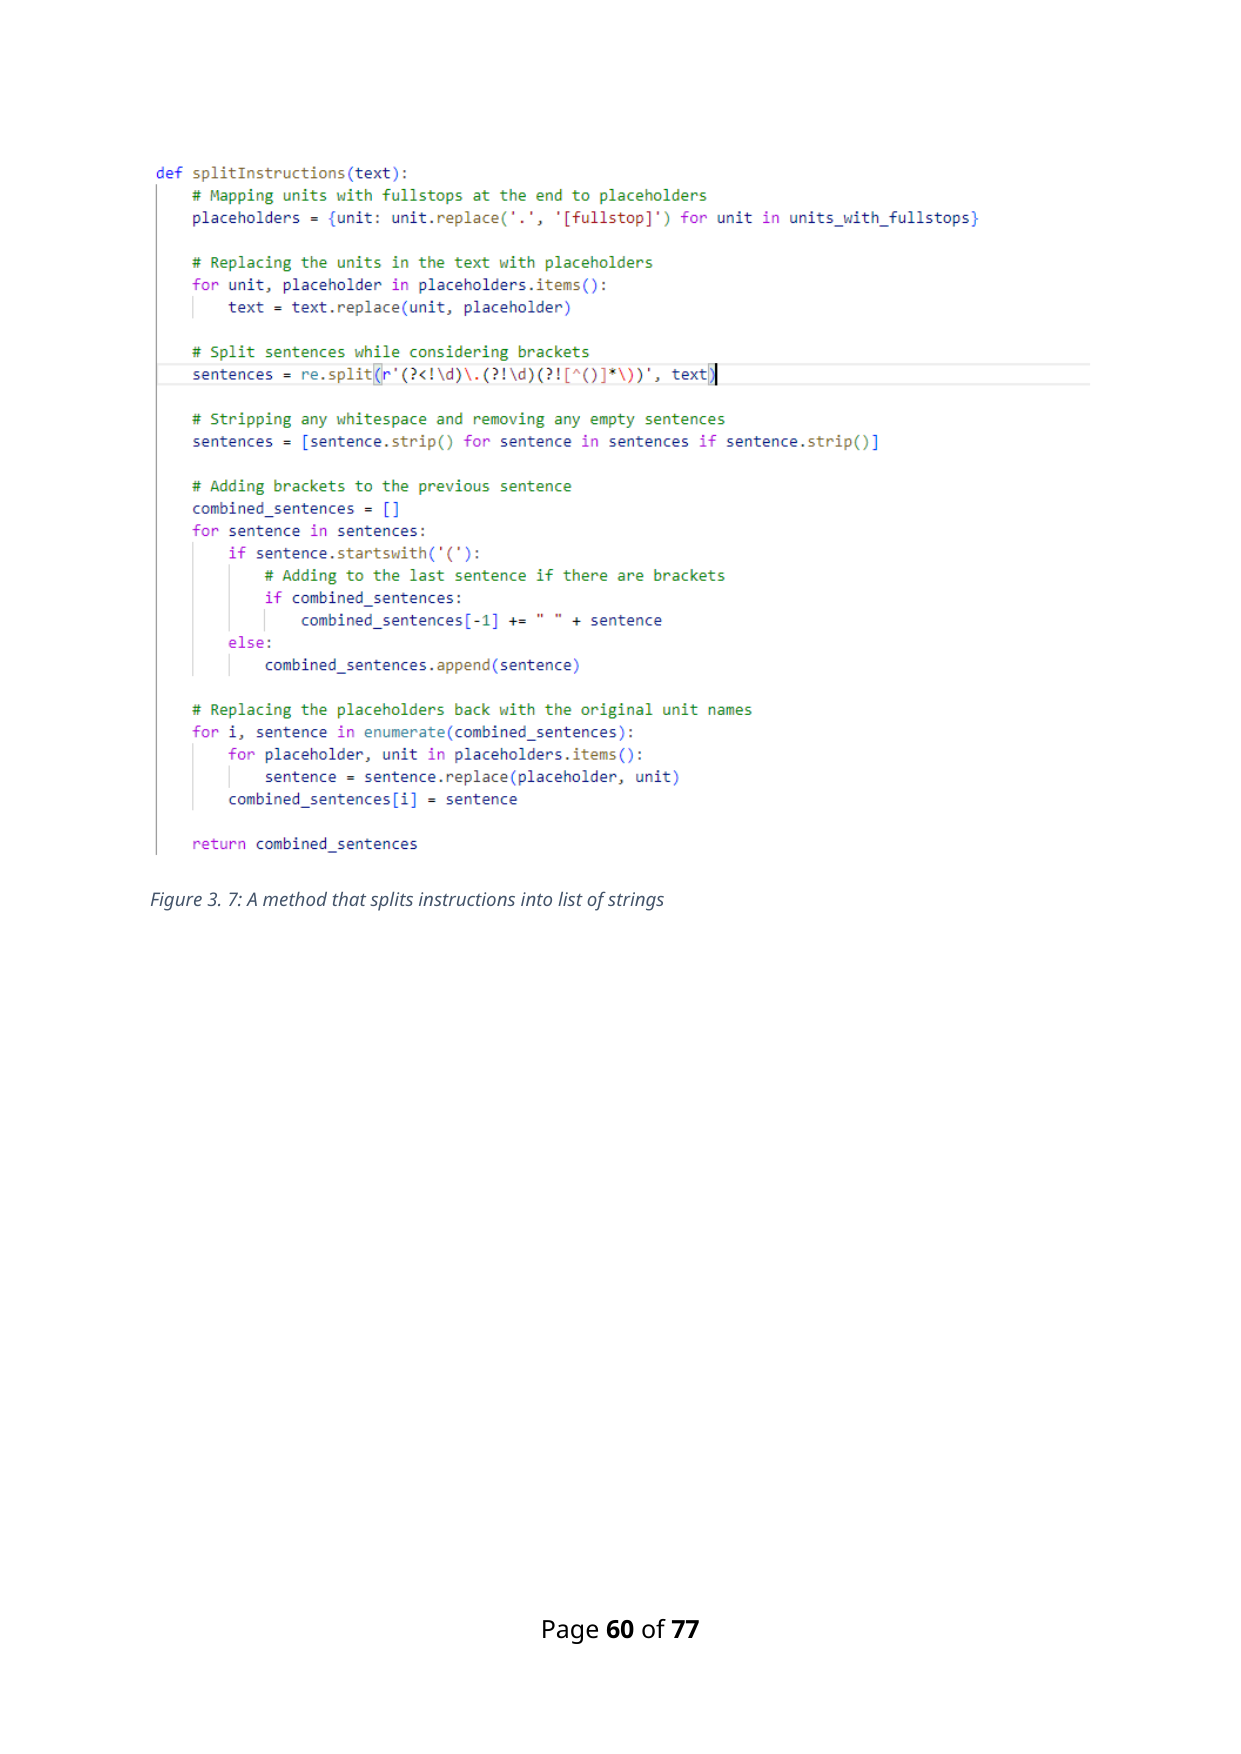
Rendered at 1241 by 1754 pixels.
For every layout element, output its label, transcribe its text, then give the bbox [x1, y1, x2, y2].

picture [150, 150, 1091, 868]
text Figure 3. 7: A method that splits instructions into list of strings [150, 887, 1090, 912]
